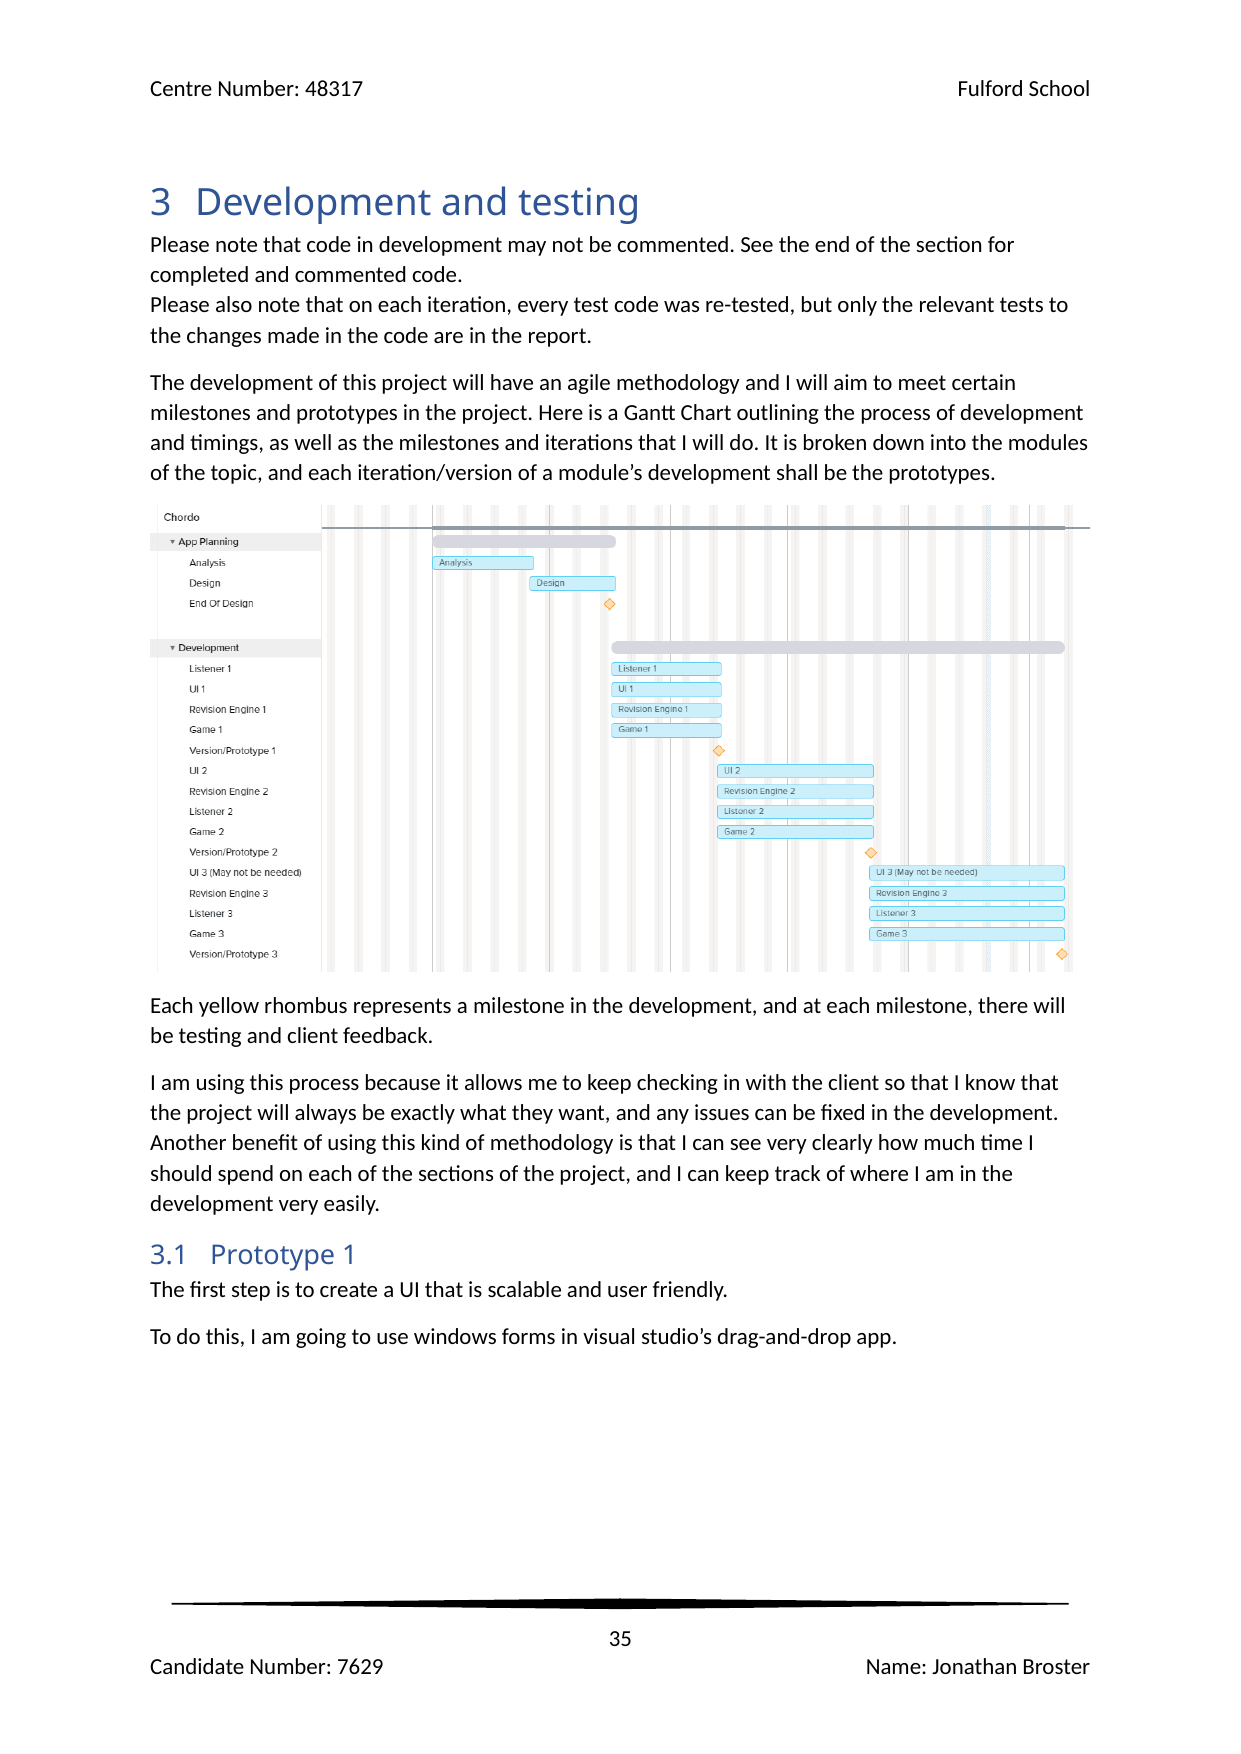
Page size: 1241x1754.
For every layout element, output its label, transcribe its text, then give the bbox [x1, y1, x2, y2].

text Each yellow rhombus represents a milestone in the development, and at each milestone, there will be testing and client feedback. [150, 991, 1090, 1049]
subtitle Development and testing [150, 175, 1090, 226]
text To do this, I am going to use windows forms in visual studio’s drag-and-drop app. [150, 1322, 1090, 1350]
text The development of this project will have an agile methodology and I will aim to meet certain milestones and prototypes in the project. Here is a Gantt Chart outlining the process of development and timings, as well as the milestones and iterations that I will do. It is broken down into the modules of the topic, and each iteration/version of a module’s development shall be the prototypes. [150, 368, 1090, 486]
picture [150, 505, 1091, 972]
subtitle Prototype 1 [150, 1236, 1090, 1273]
text The first step is to create a UI that is scalable and user friendly. [150, 1276, 1090, 1303]
text Please note that code in development may not be commented. See the end of the section for completed and commented code. Please also note that on each iteration, every test code was re-tested, but only the relevant tests to the changes made in the code are in the report. [150, 230, 1090, 349]
text I am using this process because it allows me to keep checking in with the client so that I know that the project will always be exactly what they want, and any issues can be fixed in the development. Another benefit of using this kind of methodology is that I can see very clearly how much time I should spend on each of the sections of the project, and I can keep track of where I am in the development very easily. [150, 1068, 1090, 1217]
